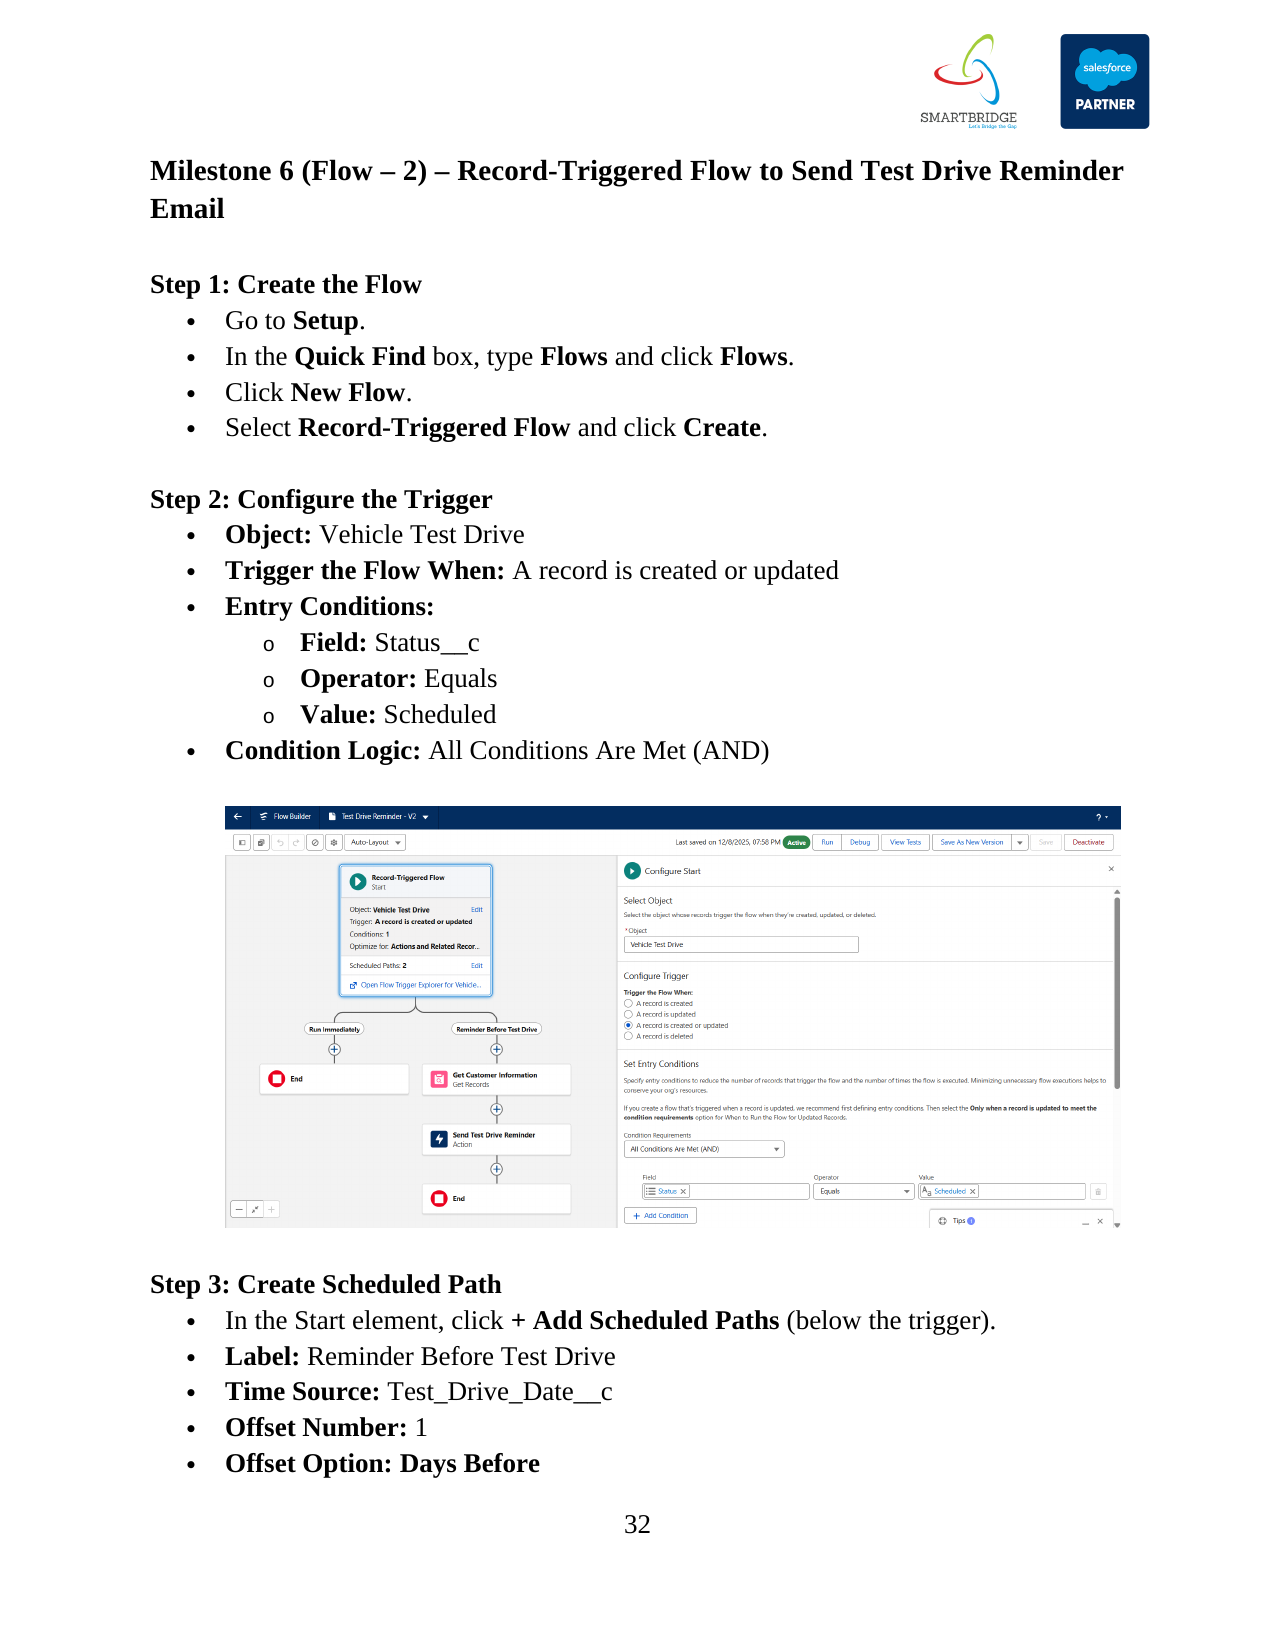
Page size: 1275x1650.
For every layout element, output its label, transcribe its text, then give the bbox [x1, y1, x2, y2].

text Step 2: Configure the Trigger [150, 483, 1125, 514]
list Trigger the Flow When: A record is created or updated [187, 554, 1125, 585]
text Step 1: Create the Flow [150, 268, 1125, 299]
list Value: Scheduled [262, 698, 1125, 730]
picture [845, 18, 1218, 139]
list Time Source: Test_Drive_Date__c [187, 1375, 1125, 1407]
list Label: Reminder Before Test Drive [187, 1340, 1125, 1371]
list In the Start element, click + Add Scheduled Paths (below the trigger). [187, 1304, 1125, 1335]
list In the Quick Find box, type Flows and click Flows. [187, 340, 1125, 371]
list Entry Conditions: [187, 590, 1125, 621]
list Offset Number: 1 [187, 1411, 1125, 1442]
list Field: Status__c [262, 626, 1125, 657]
list Operator: Equals [262, 662, 1125, 693]
list Offset Option: Days Before [187, 1447, 1125, 1478]
text Step 3: Create Scheduled Path [150, 1268, 1125, 1299]
list Object: Vehicle Test Drive [187, 518, 1125, 550]
picture [225, 806, 1121, 1228]
list Go to Setup. [187, 304, 1125, 335]
text Milestone 6 (Flow – 2) – Record-Triggered Flow to Send Test Drive Reminder Email [150, 153, 1125, 225]
list Select Record-Triggered Flow and click Create. [187, 411, 1125, 442]
list Click New Flow. [187, 376, 1125, 407]
list Condition Logic: All Conditions Are Met (AND) [187, 734, 1125, 766]
